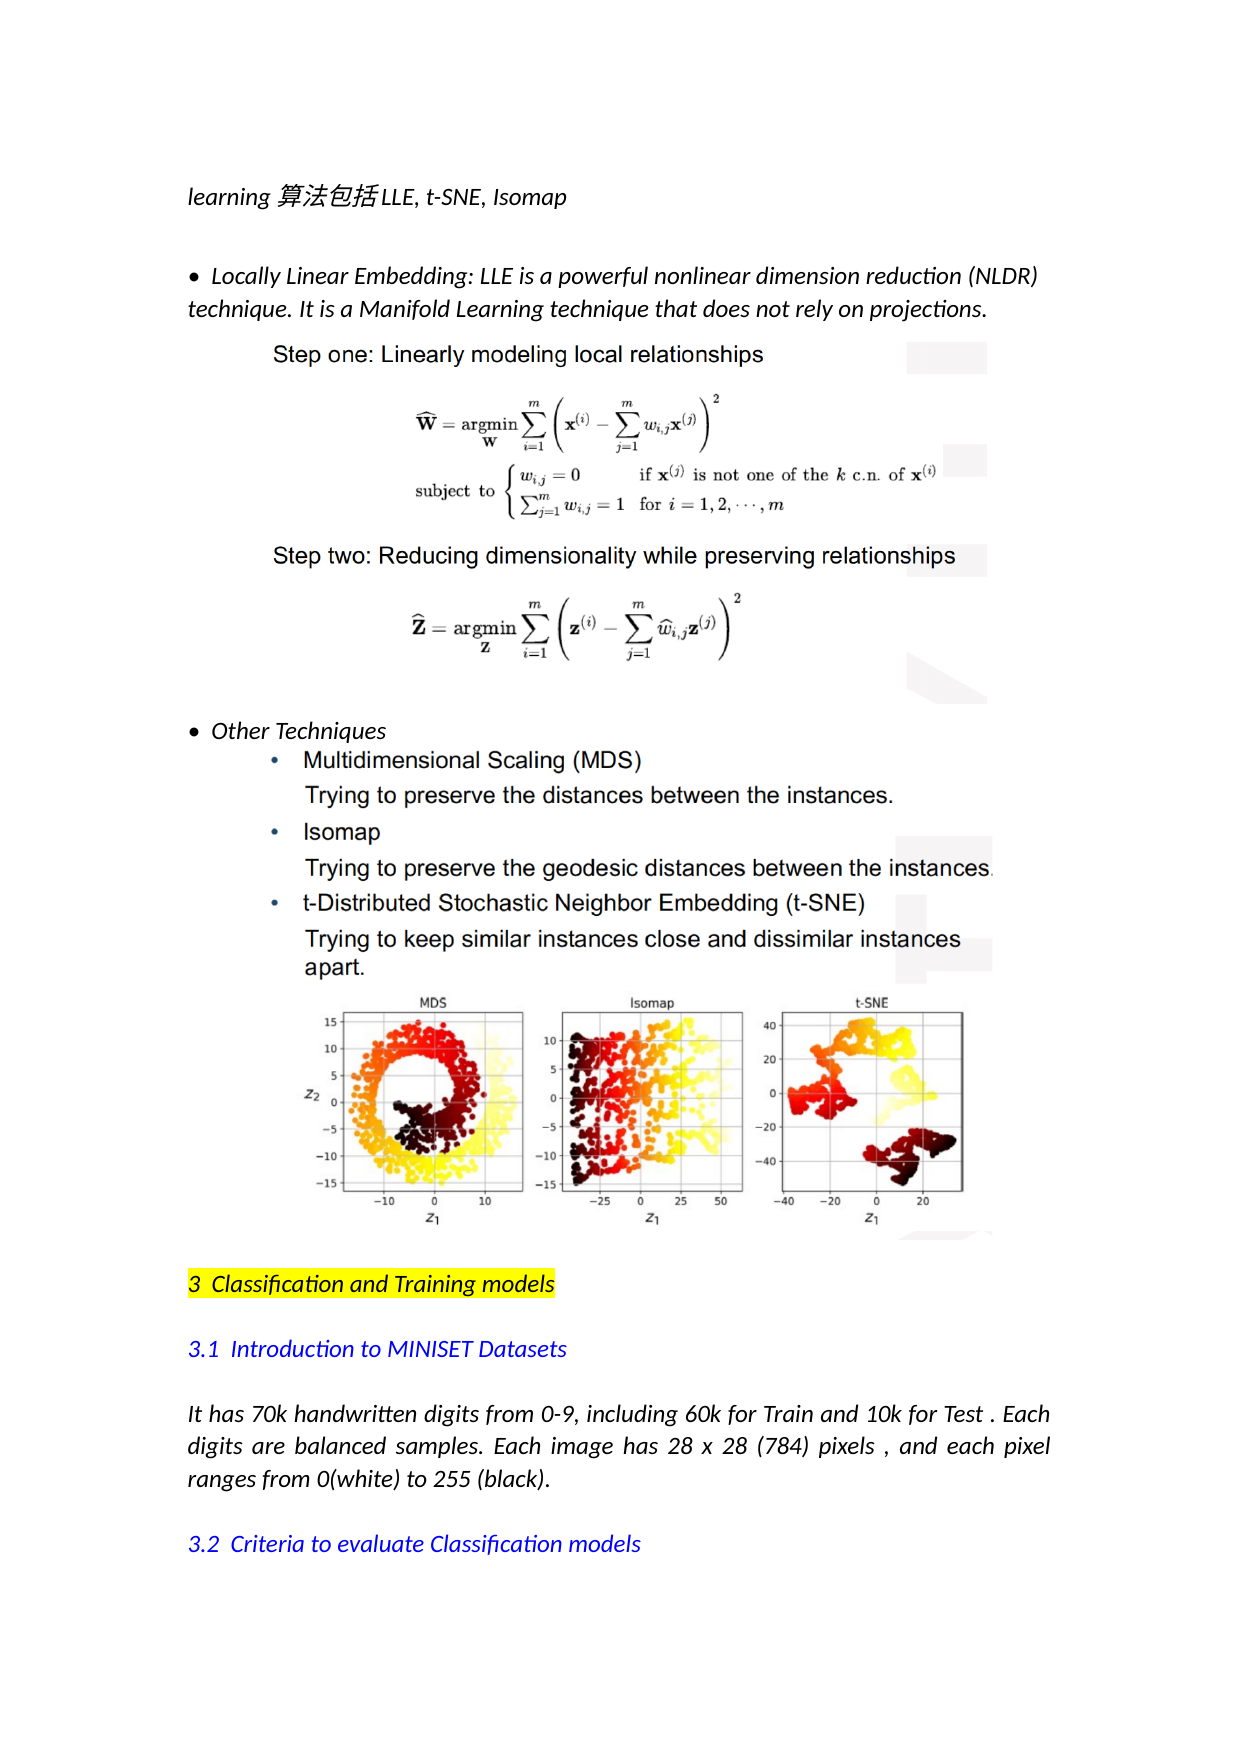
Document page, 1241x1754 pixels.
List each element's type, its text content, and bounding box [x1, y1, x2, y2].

list • Locally Linear Embedding: LLE is a powerful nonlinear dimension reduction (NLDR) technique. It is a Manifold Learning technique that does not rely on projections. [187, 259, 1053, 324]
list 3 Classification and Training models [187, 1267, 1053, 1299]
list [187, 162, 1053, 227]
list 3.1 Introduction to MINISET Datasets [187, 1332, 1053, 1364]
picture [247, 747, 993, 1240]
list • Other Techniques [187, 714, 1053, 747]
list It has 70k handwritten digits from 0-9, including 60k for Train and 10k for Test . Each digits are balanced samples. Each image has 28 x 28 (784) pixels , and each pixel ranges from 0(white) to 255 (black). [187, 1397, 1053, 1494]
picture [253, 324, 987, 704]
list 3.2 Criteria to evaluate Classification models [187, 1527, 1053, 1559]
